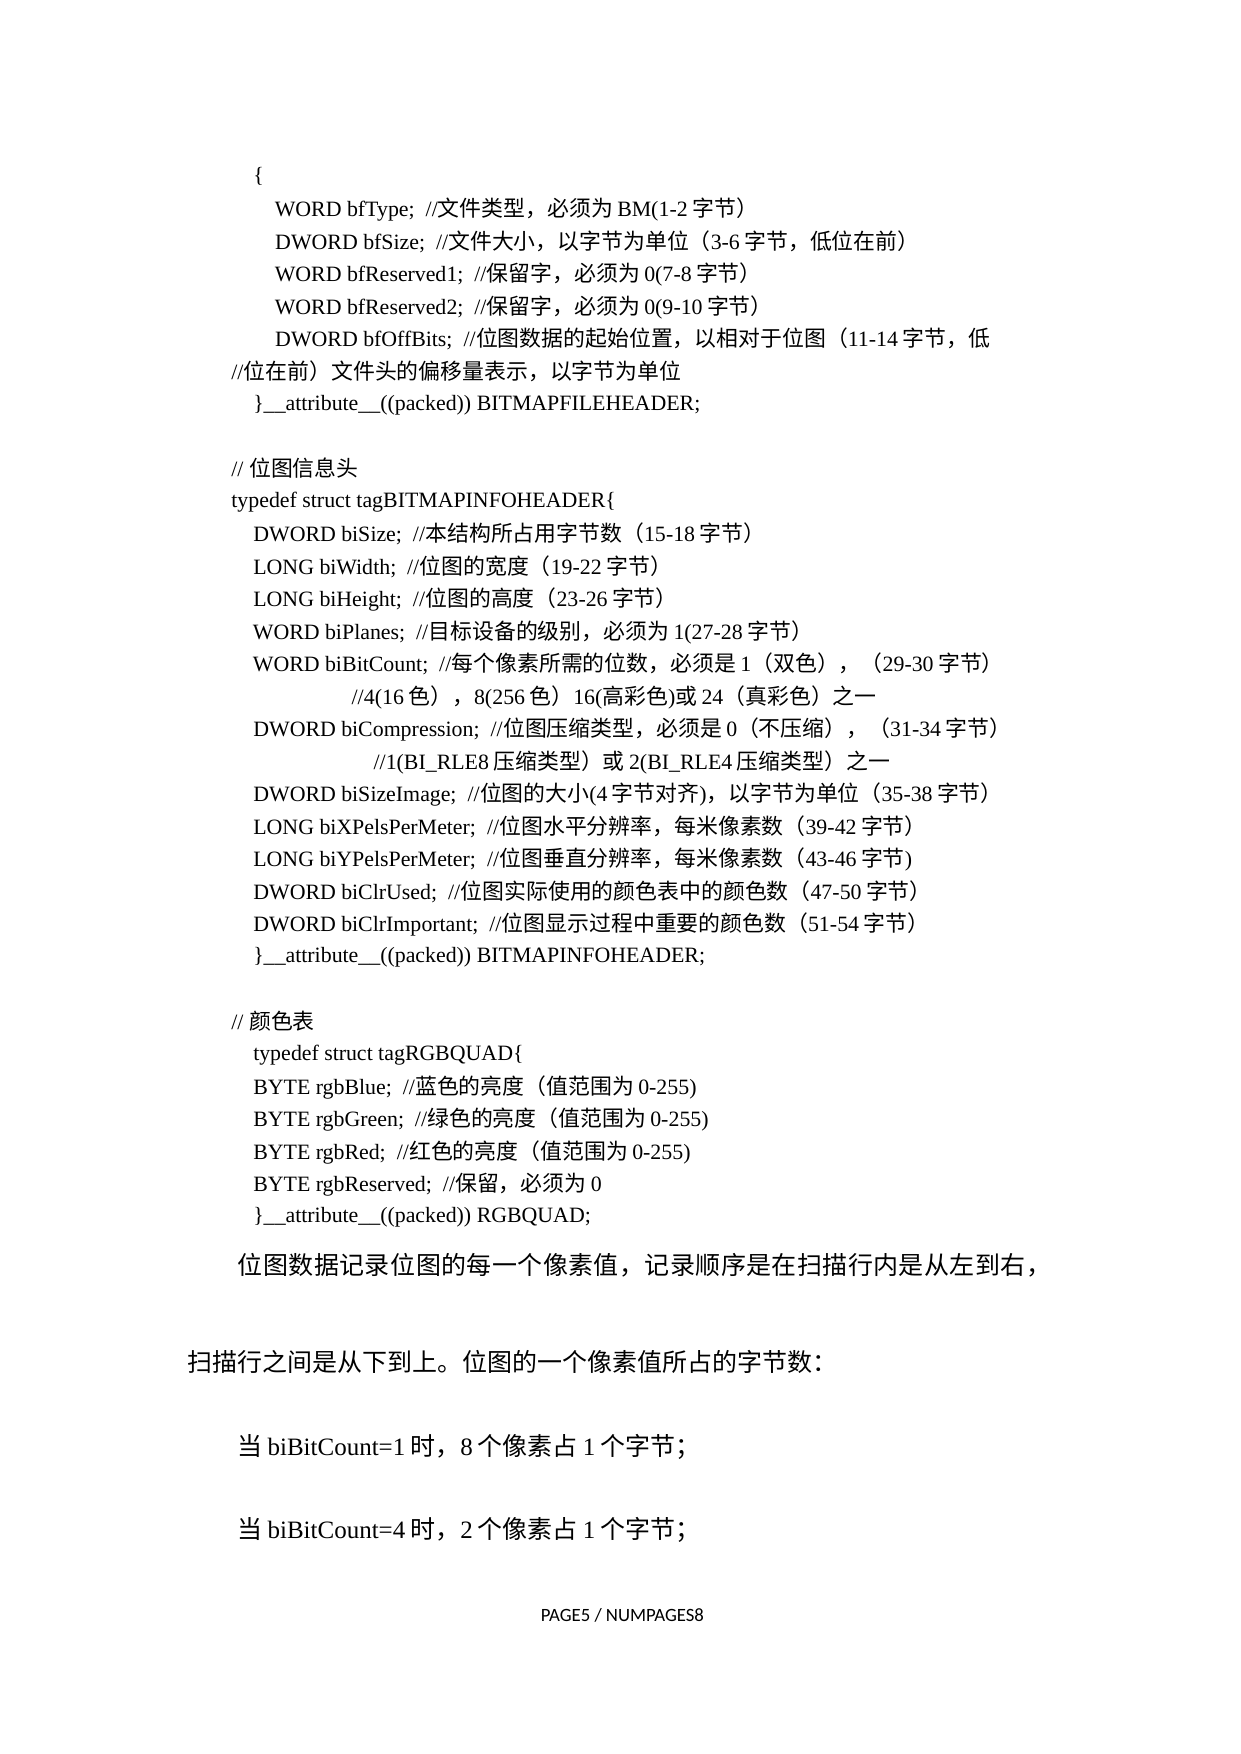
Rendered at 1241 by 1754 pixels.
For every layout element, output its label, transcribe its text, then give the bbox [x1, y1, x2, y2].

text DWORD biClrUsed; //位图实际使用的颜色表中的颜色数（47-50字节） [187, 873, 1053, 906]
text DWORD biClrImportant; //位图显示过程中重要的颜色数（51-54字节） [187, 906, 1053, 938]
text DWORD biCompression; //位图压缩类型，必须是0（不压缩），（31-34字节） [187, 711, 1053, 743]
text LONG biHeight; //位图的高度（23-26字节） [187, 581, 1053, 613]
text }__attribute__((packed)) BITMAPFILEHEADER; [187, 386, 1053, 418]
text LONG biYPelsPerMeter; //位图垂直分辨率，每米像素数（43-46字节) [187, 841, 1053, 873]
text BYTE rgbReserved; //保留，必须为0 [187, 1166, 1053, 1198]
text BYTE rgbRed; //红色的亮度（值范围为0-255) [187, 1133, 1053, 1166]
text { [187, 158, 1053, 191]
text WORD bfReserved2; //保留字，必须为0(9-10字节） [187, 288, 1053, 321]
text 位图数据记录位图的每一个像素值，记录顺序是在扫描行内是从左到右，扫描行之间是从下到上。位图的一个像素值所占的字节数： [187, 1231, 1053, 1393]
text BYTE rgbBlue; //蓝色的亮度（值范围为0-255) [187, 1068, 1053, 1101]
text DWORD bfOffBits; //位图数据的起始位置，以相对于位图（11-14字节，低 [187, 321, 1053, 353]
text 当biBitCount=4时，2个像素占1个字节； [187, 1495, 1053, 1560]
text DWORD bfSize; //文件大小，以字节为单位（3-6字节，低位在前） [187, 223, 1053, 256]
text //4(16色），8(256色）16(高彩色)或24（真彩色）之一 [187, 678, 1053, 711]
text WORD bfReserved1; //保留字，必须为0(7-8字节） [187, 256, 1053, 288]
text BYTE rgbGreen; //绿色的亮度（值范围为0-255) [187, 1101, 1053, 1133]
text LONG biXPelsPerMeter; //位图水平分辨率，每米像素数（39-42字节） [187, 808, 1053, 841]
text WORD biBitCount; //每个像素所需的位数，必须是1（双色），（29-30字节） [187, 646, 1053, 678]
text DWORD biSizeImage; //位图的大小(4字节对齐)，以字节为单位（35-38字节） [187, 776, 1053, 808]
text WORD biPlanes; //目标设备的级别，必须为1(27-28字节） [187, 613, 1053, 646]
text typedef struct tagRGBQUAD{ [187, 1036, 1053, 1068]
text WORD bfType; //文件类型，必须为BM(1-2字节） [187, 191, 1053, 223]
text //位在前）文件头的偏移量表示，以字节为单位 [187, 353, 1053, 386]
text }__attribute__((packed)) BITMAPINFOHEADER; [187, 938, 1053, 971]
text typedef struct tagBITMAPINFOHEADER{ [187, 483, 1053, 516]
text //1(BI_RLE8压缩类型）或2(BI_RLE4压缩类型）之一 [187, 743, 1053, 776]
text DWORD biSize; //本结构所占用字节数（15-18字节） [187, 516, 1053, 548]
text 当biBitCount=1时，8个像素占1个字节； [187, 1412, 1053, 1477]
text }__attribute__((packed)) RGBQUAD; [187, 1198, 1053, 1231]
text LONG biWidth; //位图的宽度（19-22字节） [187, 548, 1053, 581]
text // 位图信息头 [187, 451, 1053, 483]
text // 颜色表 [187, 1003, 1053, 1036]
